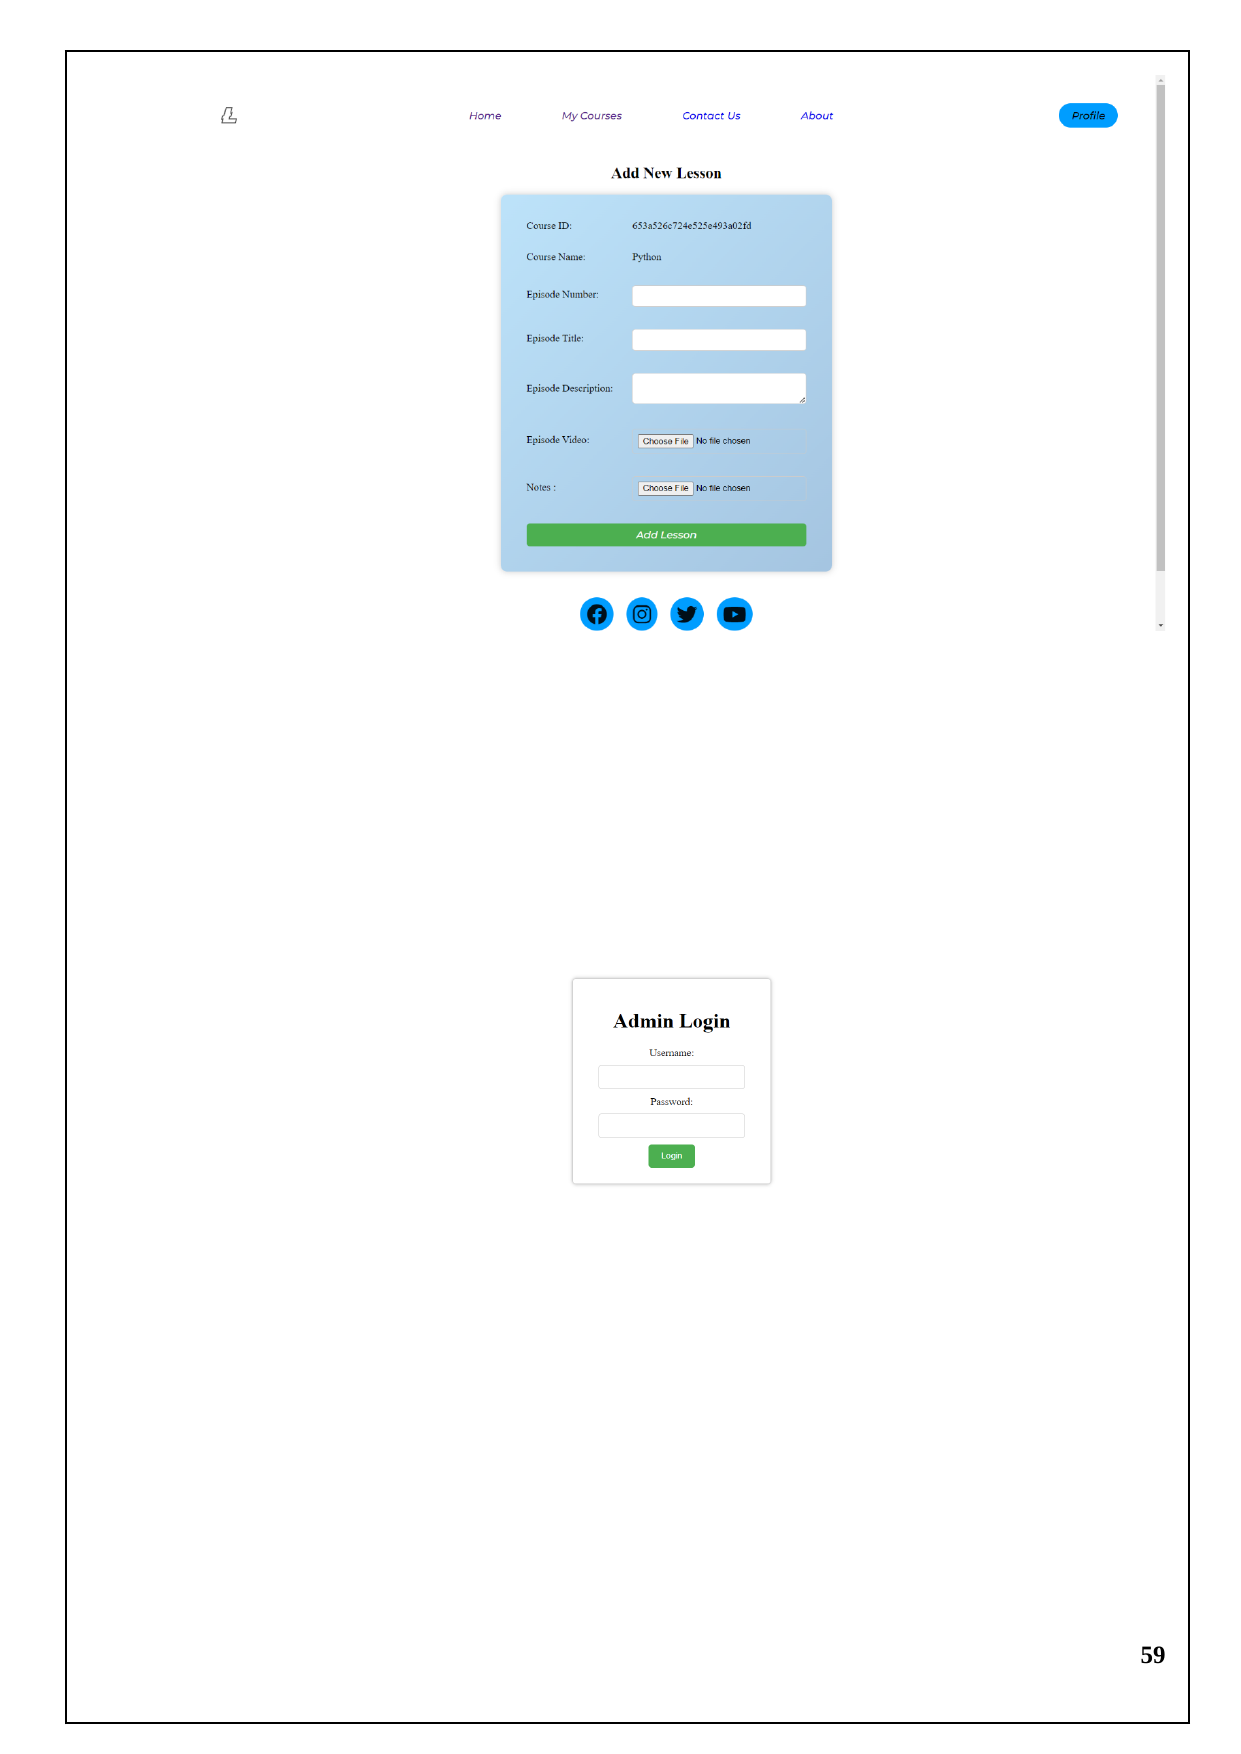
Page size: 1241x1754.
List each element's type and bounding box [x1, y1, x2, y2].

picture [177, 75, 1166, 631]
picture [177, 803, 1166, 1359]
